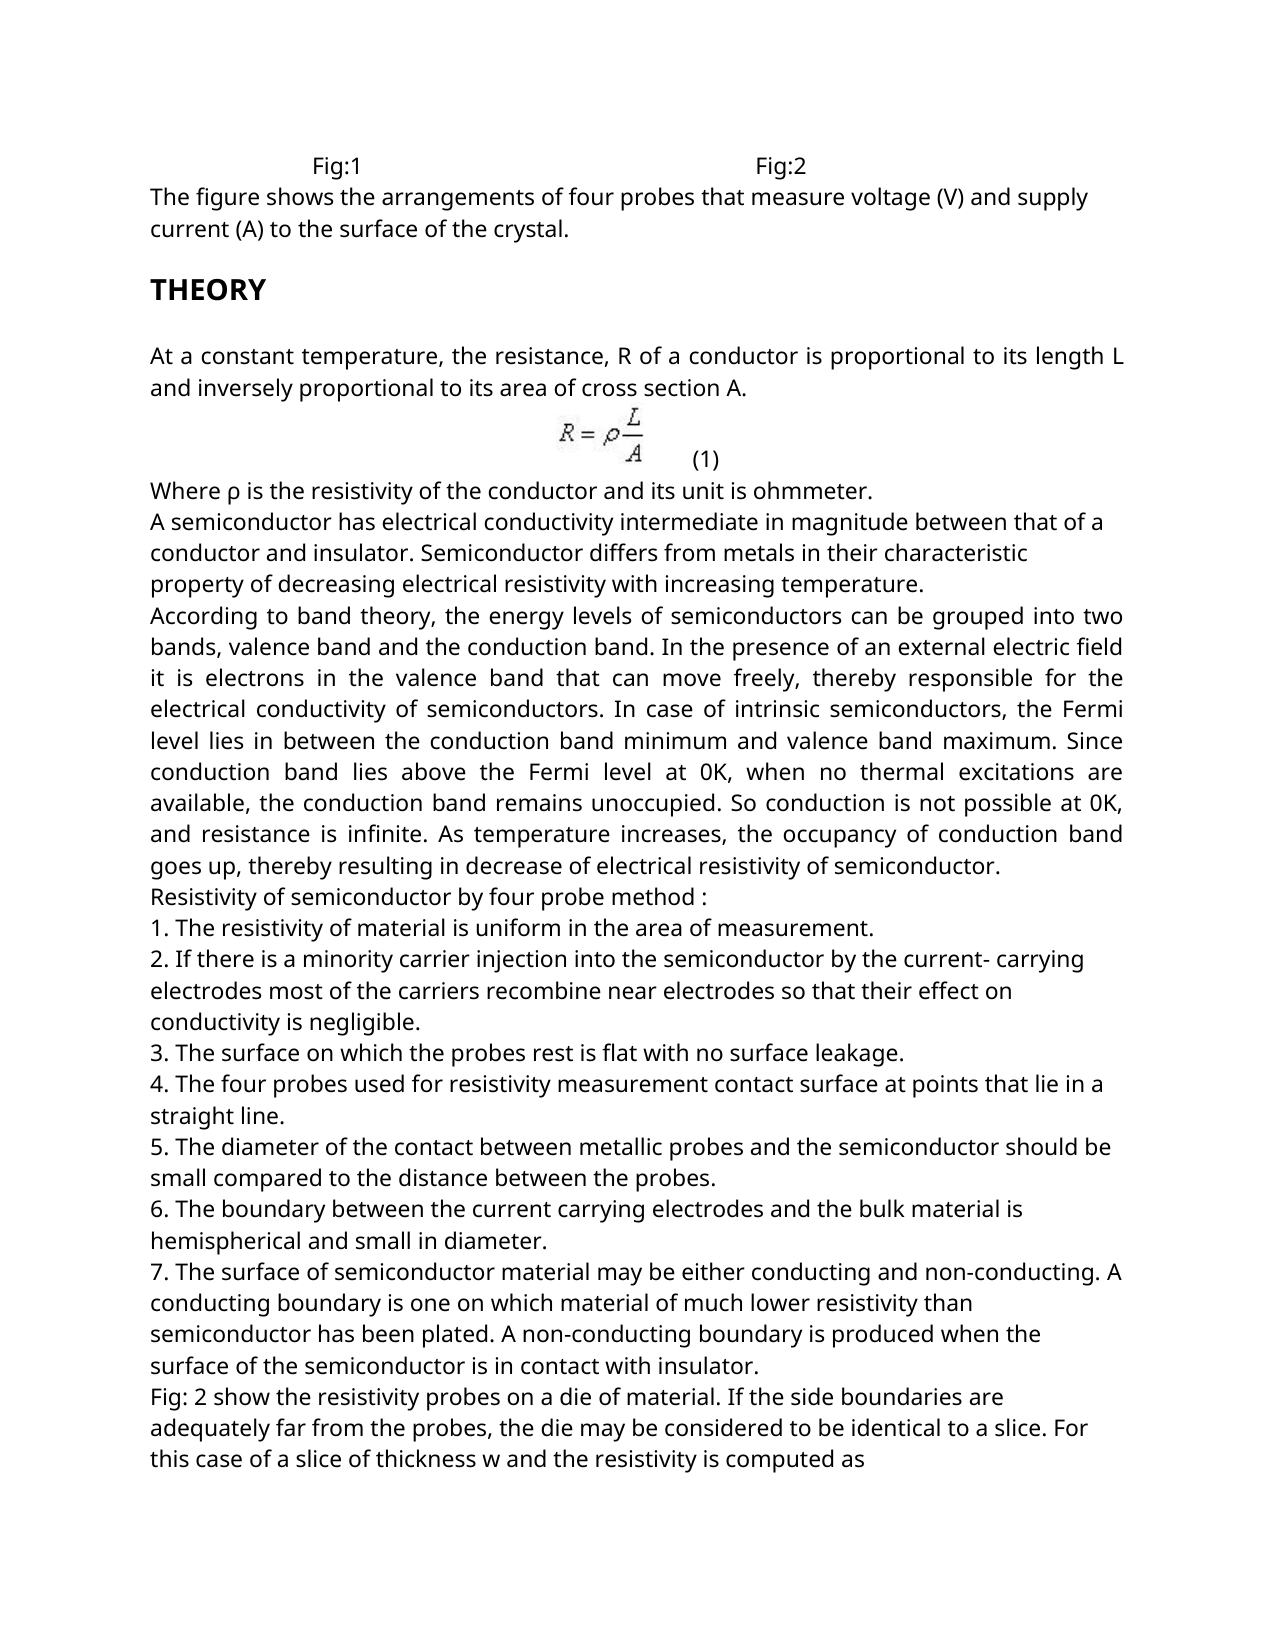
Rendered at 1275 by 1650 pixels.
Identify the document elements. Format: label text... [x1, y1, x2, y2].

text At a constant temperature, the resistance, R of a conductor is proportional to its length L and inversely proportional to its area of cross section A. [150, 309, 1125, 403]
text The figure shows the arrangements of four probes that measure voltage (V) and supply current (A) to the surface of the crystal. [150, 181, 1125, 244]
text (1) [150, 403, 1125, 474]
text Where ρ is the resistivity of the conductor and its unit is ohmmeter. [150, 474, 1125, 506]
text Resistivity of semiconductor by four probe method : 1. The resistivity of material is uniform in the area of measurement. 2. If there is a minority carrier injection into the semiconductor by the current- carrying electrodes most of the carriers recombine near electrodes so that their effect on conductivity is negligible. 3. The surface on which the probes rest is flat with no surface leakage. 4. The four probes used for resistivity measurement contact surface at points that lie in a straight line. 5. The diameter of the contact between metallic probes and the semiconductor should be small compared to the distance between the probes. 6. The boundary between the current carrying electrodes and the bulk material is hemispherical and small in diameter. 7. The surface of semiconductor material may be either conducting and non-conducting. A conducting boundary is one on which material of much lower resistivity than semiconductor has been plated. A non-conducting boundary is produced when the surface of the semiconductor is in contact with insulator. Fig: 2 show the resistivity probes on a die of material. If the side boundaries are adequately far from the probes, the die may be considered to be identical to a slice. For this case of a slice of thickness w and the resistivity is computed as [150, 881, 1125, 1474]
text Fig:1 Fig:2 [150, 150, 1125, 181]
subtitle THEORY [150, 269, 1125, 309]
text According to band theory, the energy levels of semiconductors can be grouped into two bands, valence band and the conduction band. In the presence of an external electric field it is electrons in the valence band that can move freely, thereby responsible for the electrical conductivity of semiconductors. In case of intrinsic semiconductors, the Fermi level lies in between the conduction band minimum and valence band maximum. Since conduction band lies above the Fermi level at 0K, when no thermal excitations are available, the conduction band remains unoccupied. So conduction is not possible at 0K, and resistance is infinite. As temperature increases, the occupancy of conduction band goes up, thereby resulting in decrease of electrical resistivity of semiconductor. [150, 599, 1125, 881]
picture [556, 402, 681, 468]
text A semiconductor has electrical conductivity intermediate in magnitude between that of a conductor and insulator. Semiconductor differs from metals in their characteristic property of decreasing electrical resistivity with increasing temperature. [150, 506, 1125, 599]
